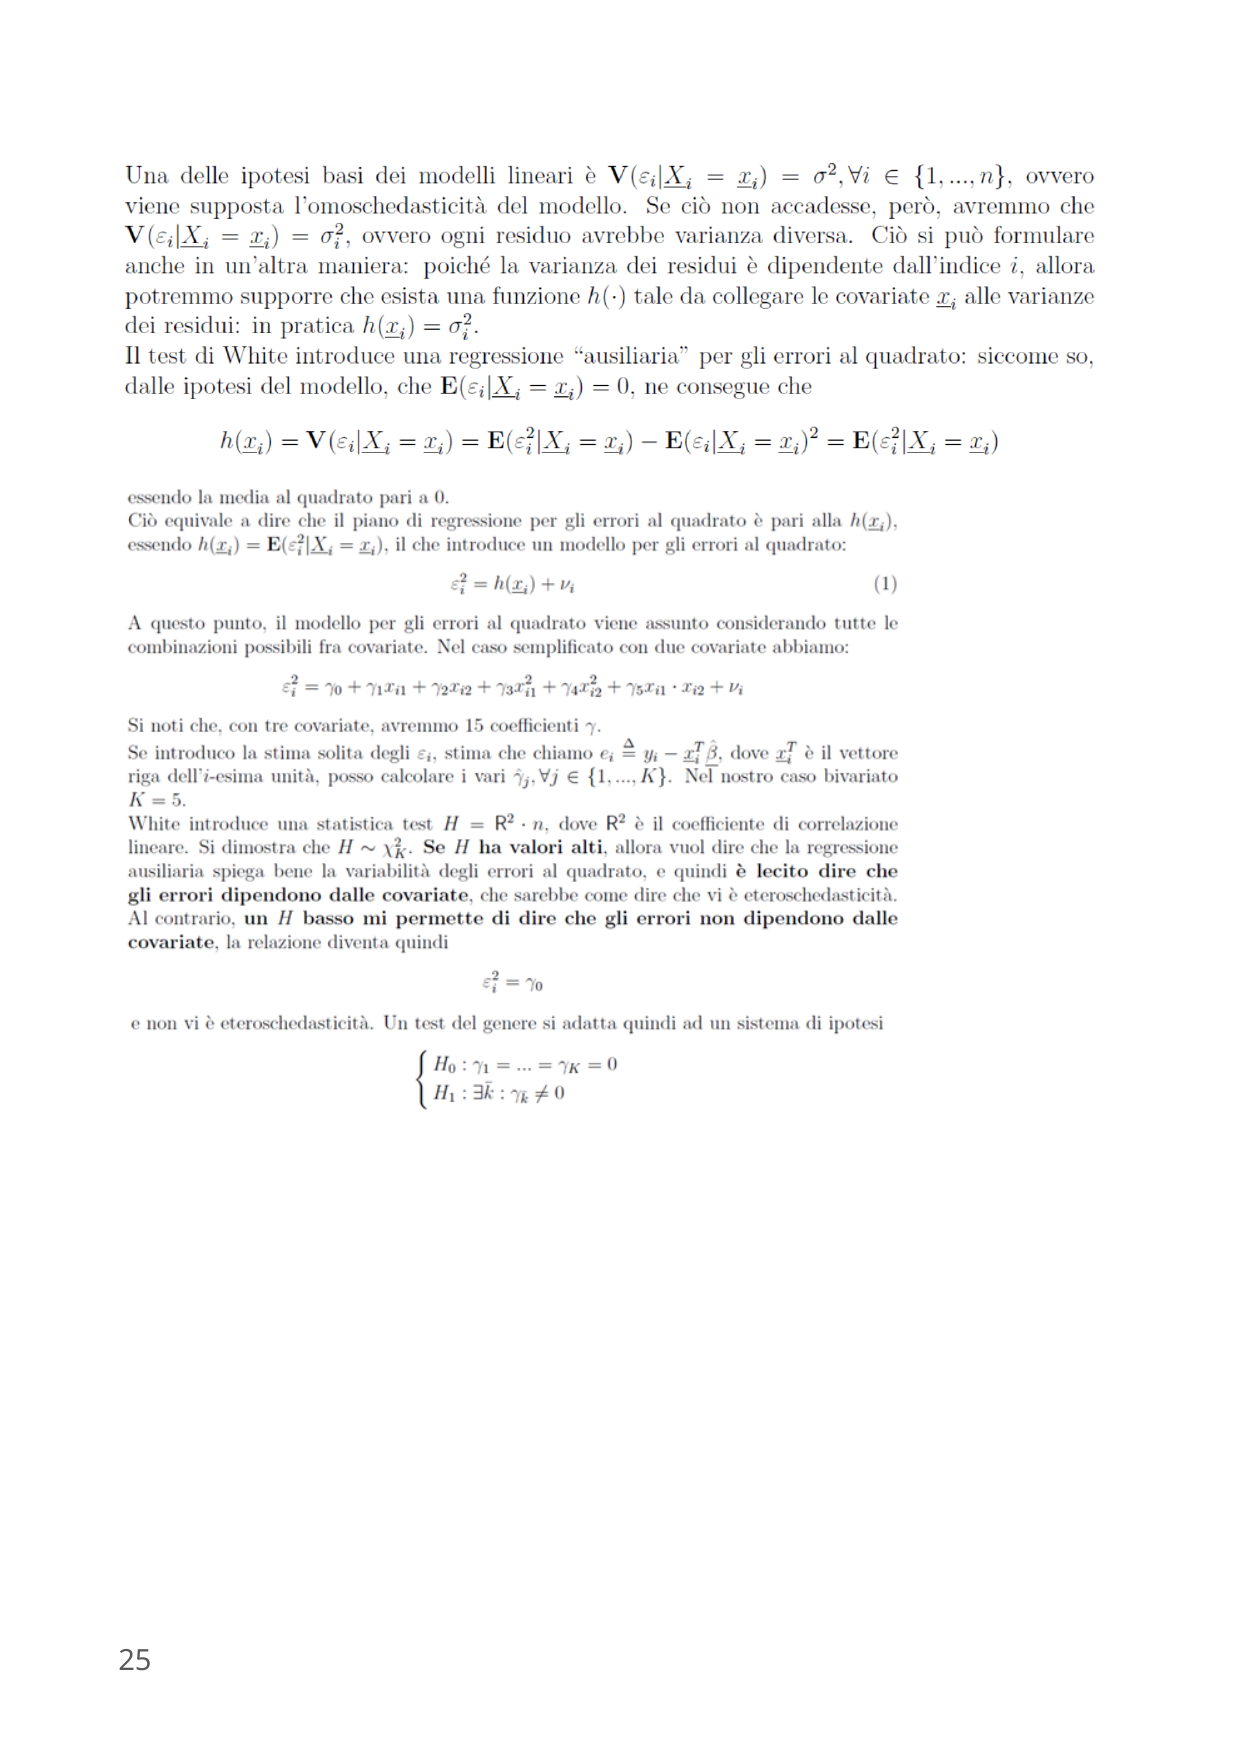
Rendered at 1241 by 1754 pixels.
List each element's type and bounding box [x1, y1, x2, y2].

picture [118, 147, 1122, 475]
picture [118, 482, 928, 1112]
